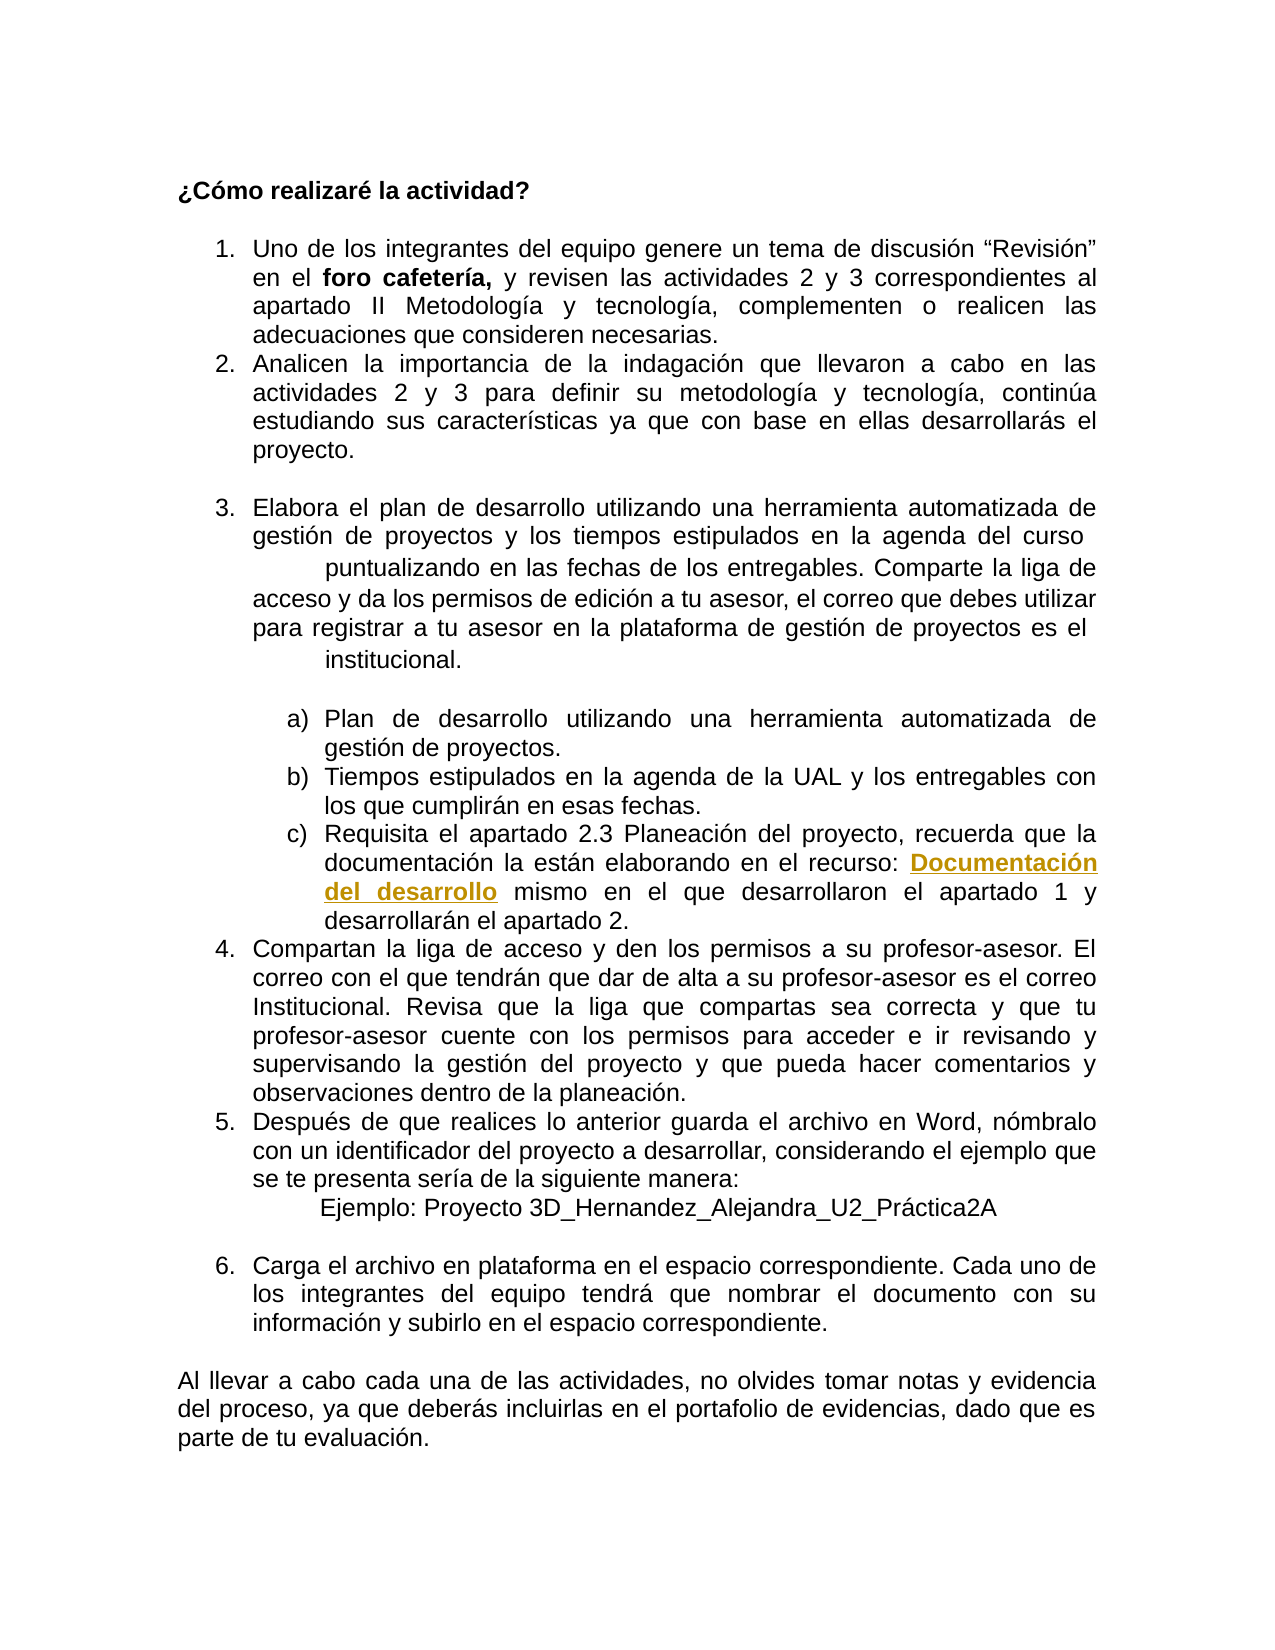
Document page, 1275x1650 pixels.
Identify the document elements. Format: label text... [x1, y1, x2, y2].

list Después de que realices lo anterior guarda el archivo en Word, nómbralo con un identificador del proyecto a desarrollar, considerando el ejemplo que se te presenta sería de la siguiente manera: [215, 1107, 1098, 1193]
list Compartan la liga de acceso y den los permisos a su profesor-asesor. El correo con el que tendrán que dar de alta a su profesor-asesor es el correo Institucional. Revisa que la liga que compartas sea correcta y que tu profesor-asesor cuente con los permisos para acceder e ir revisando y supervisando la gestión del proyecto y que pueda hacer comentarios y observaciones dentro de la planeación. [215, 934, 1098, 1107]
list Elabora el plan de desarrollo utilizando una herramienta automatizada de gestión de proyectos y los tiempos estipulados en la agenda del curso puntualizando en las fechas de los entregables. Comparte la liga de acceso y da los permisos de edición a tu asesor, el correo que debes utilizar para registrar a tu asesor en la plataforma de gestión de proyectos es el institucional. [215, 493, 1098, 676]
list Requisita el apartado 2.3 Planeación del proyecto, recuerda que la documentación la están elaborando en el recurso: Documentación del desarrollo mismo en el que desarrollaron el apartado 1 y desarrollarán el apartado 2. [287, 819, 1098, 934]
list Uno de los integrantes del equipo genere un tema de discusión “Revisión” en el foro cafetería, y revisen las actividades 2 y 3 correspondientes al apartado II Metodología y tecnología, complementen o realicen las adecuaciones que consideren necesarias. [215, 234, 1098, 349]
list Carga el archivo en plataforma en el espacio correspondiente. Cada uno de los integrantes del equipo tendrá que nombrar el documento con su información y subirlo en el espacio correspondiente. [215, 1251, 1098, 1337]
text Ejemplo: Proyecto 3D_Hernandez_Alejandra_U2_Práctica2A [219, 1193, 1098, 1222]
list Analicen la importancia de la indagación que llevaron a cabo en las actividades 2 y 3 para definir su metodología y tecnología, continúa estudiando sus características ya que con base en ellas desarrollarás el proyecto. [215, 349, 1098, 464]
list Plan de desarrollo utilizando una herramienta automatizada de gestión de proyectos. [287, 704, 1098, 762]
text ¿Cómo realizaré la actividad? [177, 176, 1098, 205]
list Tiempos estipulados en la agenda de la UAL y los entregables con los que cumplirán en esas fechas. [287, 762, 1098, 819]
text Al llevar a cabo cada una de las actividades, no olvides tomar notas y evidencia del proceso, ya que deberás incluirlas en el portafolio de evidencias, dado que es parte de tu evaluación. [177, 1366, 1098, 1452]
